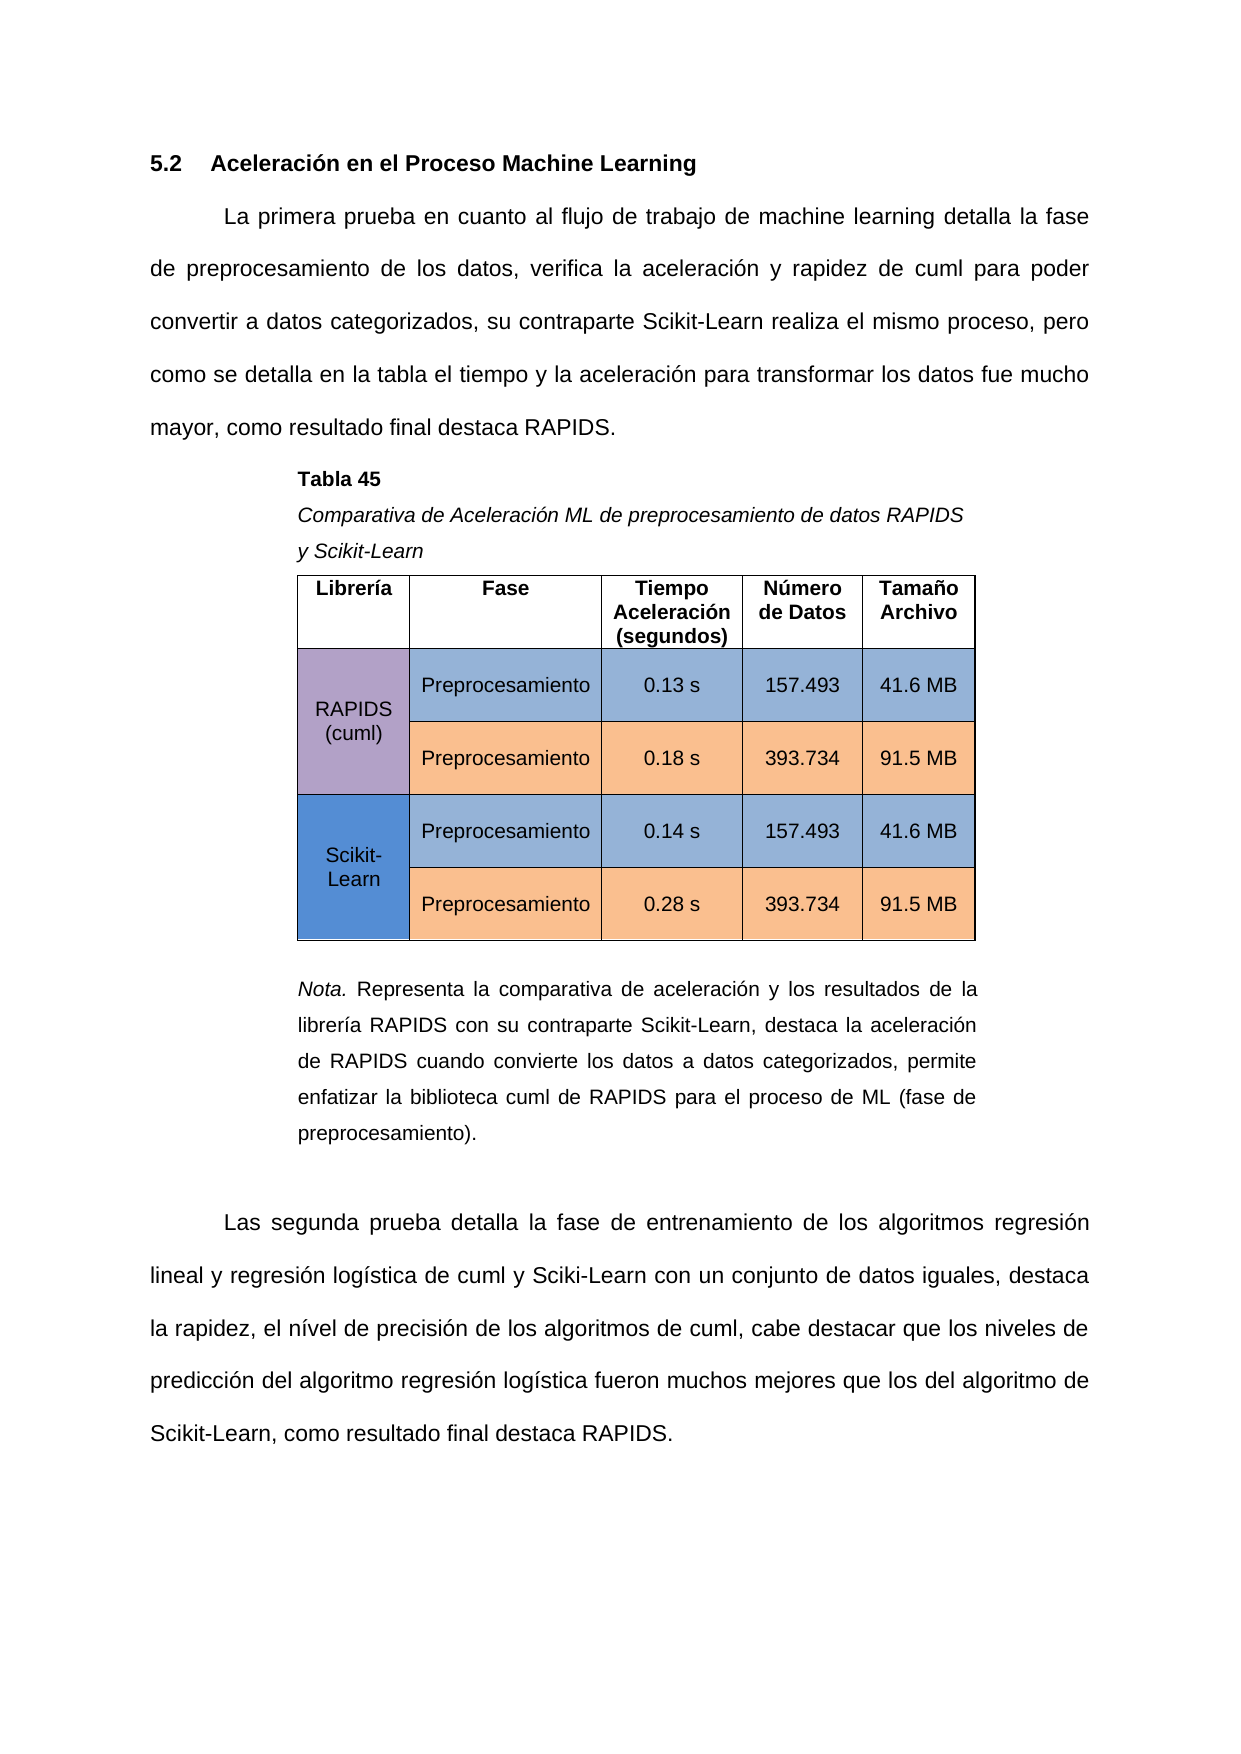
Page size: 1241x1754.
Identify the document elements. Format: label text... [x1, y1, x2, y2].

text La primera prueba en cuanto al flujo de trabajo de machine learning detalla la fase de preprocesamiento de los datos, verifica la aceleración y rapidez de cuml para poder convertir a datos categorizados, su contraparte Scikit-Learn realiza el mismo proceso, pero como se detalla en la tabla el tiempo y la aceleración para transformar los datos fue mucho mayor, como resultado final destaca RAPIDS. [150, 203, 1090, 440]
table_cell Preprocesamiento [410, 868, 601, 939]
table_cell 393.734 [743, 722, 862, 794]
table_header Tiempo Aceleración (segundos) [602, 576, 742, 648]
table_cell 41.6 MB [863, 795, 974, 867]
table_cell Preprocesamiento [410, 722, 601, 794]
table_cell Preprocesamiento [410, 795, 601, 867]
table_header Fase [410, 576, 601, 648]
table_header Librería [298, 576, 409, 648]
table_cell 41.6 MB [863, 649, 974, 721]
text Nota. Representa la comparativa de aceleración y los resultados de la librería RAPIDS con su contraparte Scikit-Learn, destaca la aceleración de RAPIDS cuando convierte los datos a datos categorizados, permite enfatizar la biblioteca cuml de RAPIDS para el proceso de ML (fase de preprocesamiento). [298, 977, 978, 1144]
table_cell 0.18 s [602, 722, 742, 794]
table_cell 0.14 s [602, 795, 742, 867]
table_cell Scikit-Learn [298, 795, 409, 939]
table_cell 91.5 MB [863, 868, 974, 939]
text Las segunda prueba detalla la fase de entrenamiento de los algoritmos regresión lineal y regresión logística de cuml y Sciki-Learn con un conjunto de datos iguales, destaca la rapidez, el nível de precisión de los algoritmos de cuml, cabe destacar que los niveles de predicción del algoritmo regresión logística fueron muchos mejores que los del algoritmo de Scikit-Learn, como resultado final destaca RAPIDS. [150, 1209, 1090, 1446]
table_cell Preprocesamiento [410, 649, 601, 721]
table_header Tamaño Archivo [863, 576, 974, 648]
table_cell 157.493 [743, 649, 862, 721]
table_cell 0.28 s [602, 868, 742, 939]
text Comparativa de Aceleración ML de preprocesamiento de datos RAPIDS [239, 503, 1090, 527]
table_cell 0.13 s [602, 649, 742, 721]
table_cell 91.5 MB [863, 722, 974, 794]
table_header Número de Datos [743, 576, 862, 648]
text Tabla 45 [239, 467, 1090, 491]
text y Scikit-Learn [239, 539, 1090, 563]
table_cell 157.493 [743, 795, 862, 867]
table_cell RAPIDS (cuml) [298, 649, 409, 794]
subtitle Aceleración en el Proceso Machine Learning [150, 150, 1090, 176]
table_cell 393.734 [743, 868, 862, 939]
